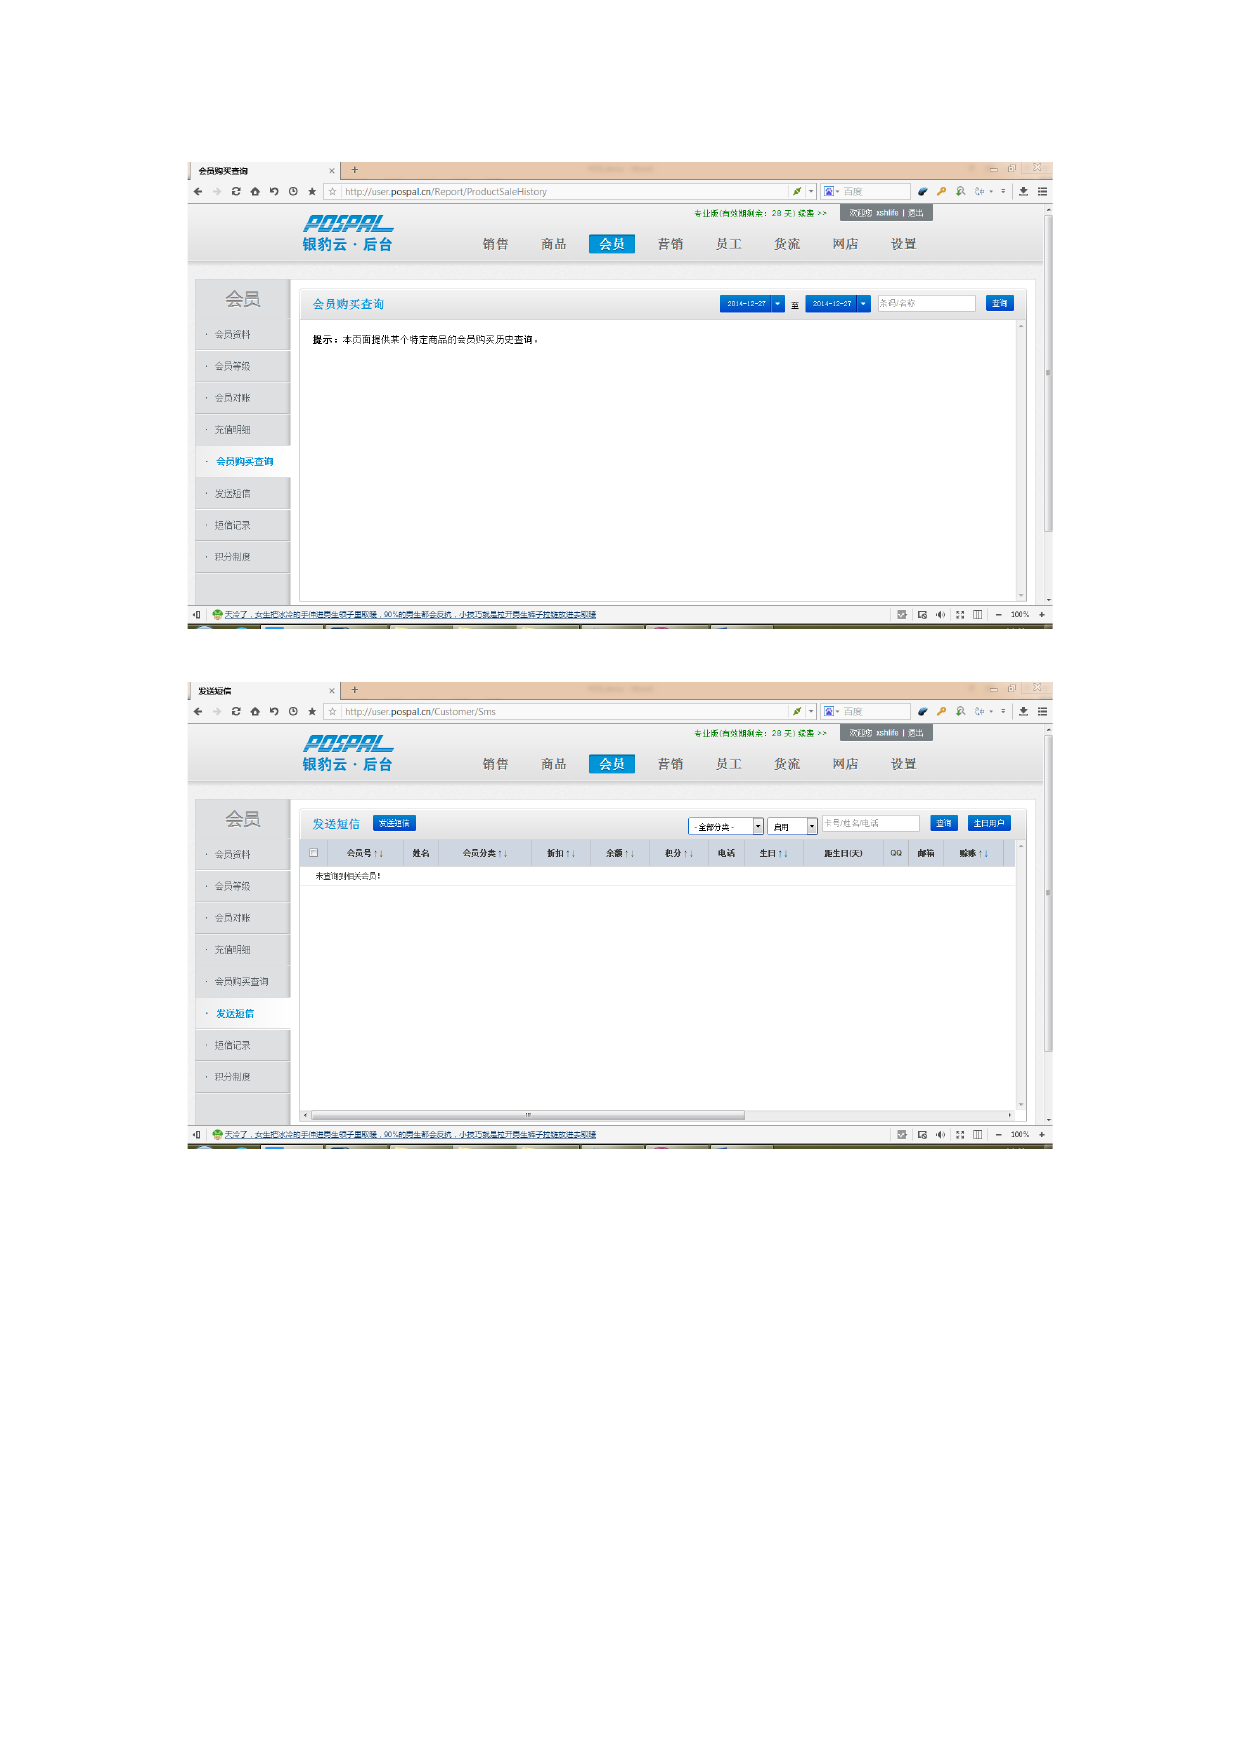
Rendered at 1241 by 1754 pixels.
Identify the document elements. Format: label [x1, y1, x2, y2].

picture [187, 682, 1053, 1149]
picture [187, 162, 1053, 629]
